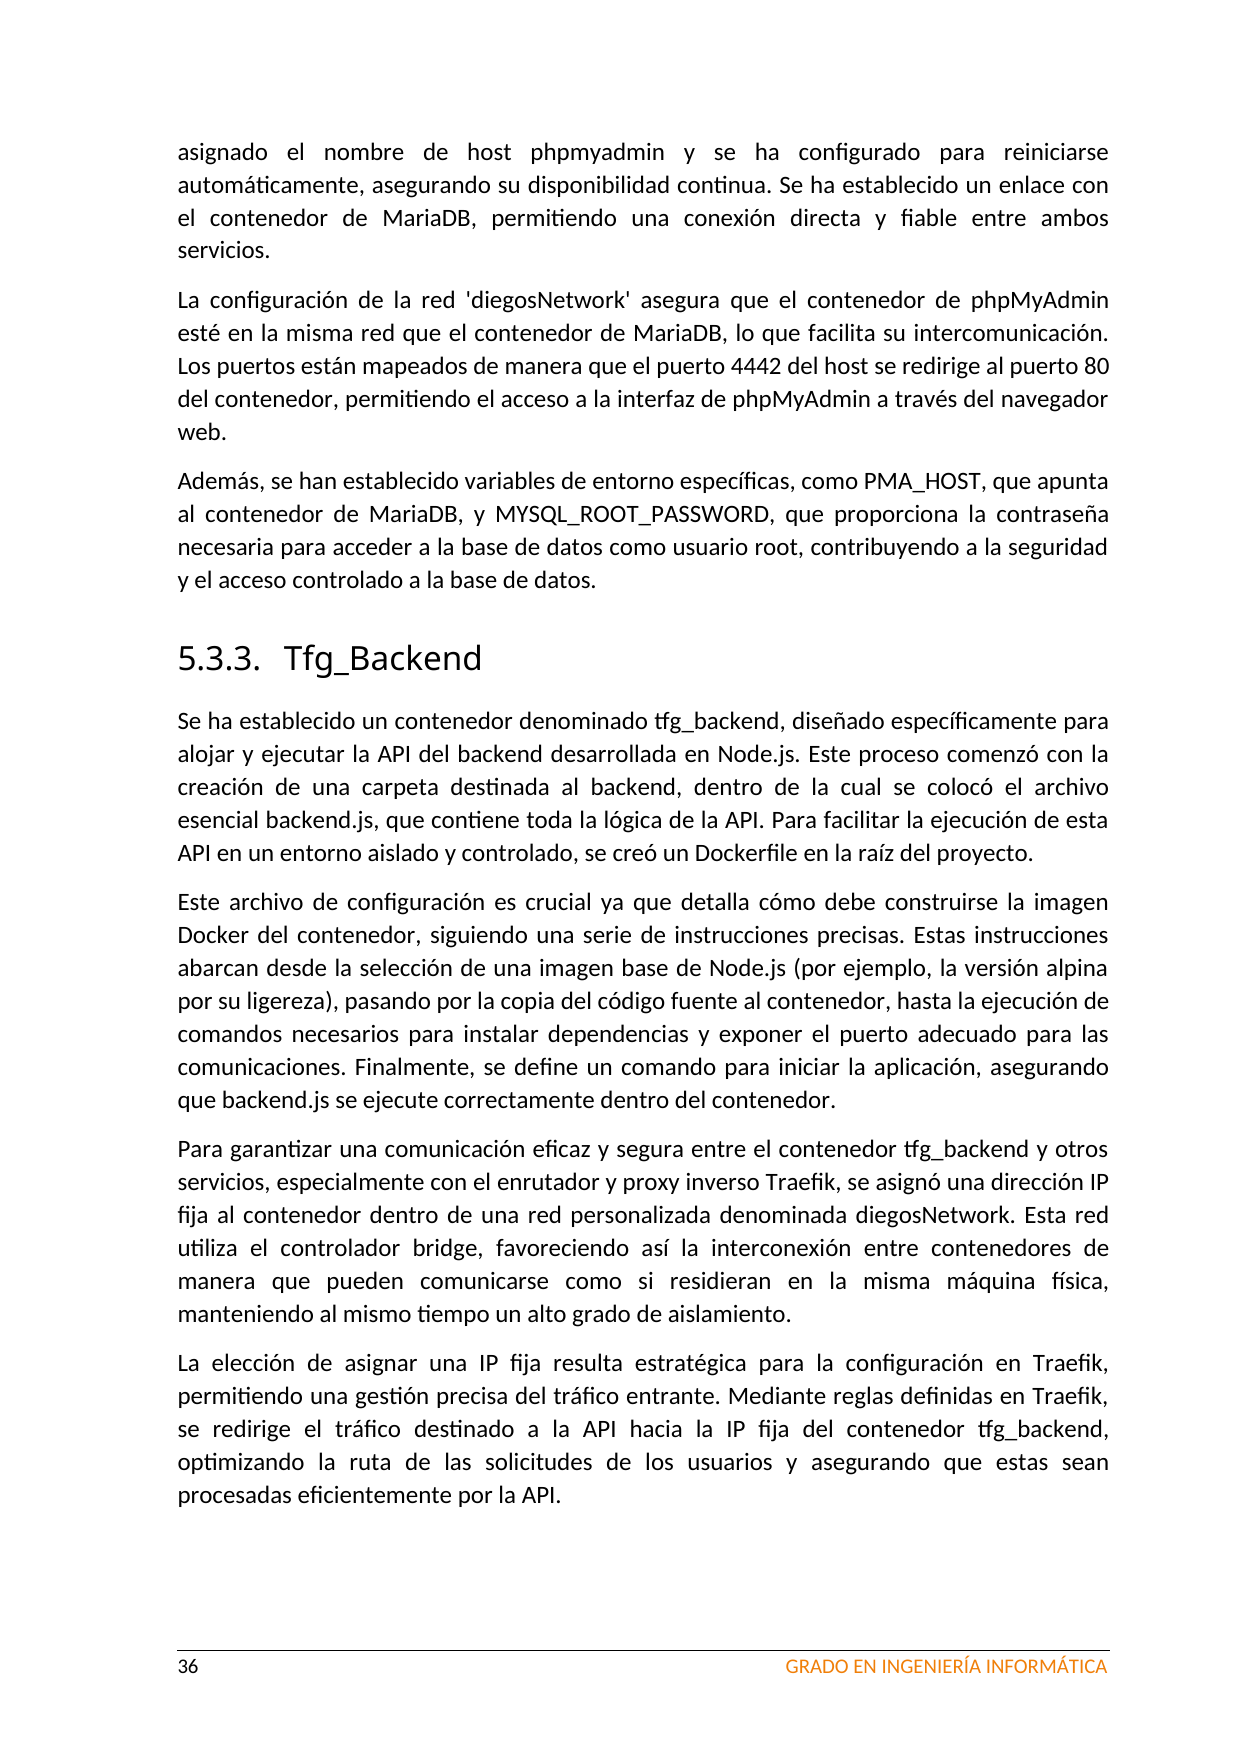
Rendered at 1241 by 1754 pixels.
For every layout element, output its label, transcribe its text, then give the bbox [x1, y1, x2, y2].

text Este archivo de configuración es crucial ya que detalla cómo debe construirse la imagen Docker del contenedor, siguiendo una serie de instrucciones precisas. Estas instrucciones abarcan desde la selección de una imagen base de Node.js (por ejemplo, la versión alpina por su ligereza), pasando por la copia del código fuente al contenedor, hasta la ejecución de comandos necesarios para instalar dependencias y exponer el puerto adecuado para las comunicaciones. Finalmente, se define un comando para iniciar la aplicación, asegurando que backend.js se ejecute correctamente dentro del contenedor. [177, 886, 1110, 1114]
subtitle Tfg_Backend [177, 634, 1110, 680]
text Además, se han establecido variables de entorno específicas, como PMA_HOST, que apunta al contenedor de MariaDB, y MYSQL_ROOT_PASSWORD, que proporciona la contraseña necesaria para acceder a la base de datos como usuario root, contribuyendo a la seguridad y el acceso controlado a la base de datos. [177, 465, 1110, 595]
text La configuración de la red 'diegosNetwork' asegura que el contenedor de phpMyAdmin esté en la misma red que el contenedor de MariaDB, lo que facilita su intercomunicación. Los puertos están mapeados de manera que el puerto 4442 del host se redirige al puerto 80 del contenedor, permitiendo el acceso a la interfaz de phpMyAdmin a través del navegador web. [177, 284, 1110, 446]
text Se ha establecido un contenedor denominado tfg_backend, diseñado específicamente para alojar y ejecutar la API del backend desarrollada en Node.js. Este proceso comenzó con la creación de una carpeta destinada al backend, dentro de la cual se colocó el archivo esencial backend.js, que contiene toda la lógica de la API. Para facilitar la ejecución de esta API en un entorno aislado y controlado, se creó un Dockerfile en la raíz del proyecto. [177, 705, 1110, 867]
text La elección de asignar una IP fija resulta estratégica para la configuración en Traefik, permitiendo una gestión precisa del tráfico entrante. Mediante reglas definidas en Traefik, se redirige el tráfico destinado a la API hacia la IP fija del contenedor tfg_backend, optimizando la ruta de las solicitudes de los usuarios y asegurando que estas sean procesadas eficientemente por la API. [177, 1347, 1110, 1510]
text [177, 136, 1110, 265]
text Para garantizar una comunicación eficaz y segura entre el contenedor tfg_backend y otros servicios, especialmente con el enrutador y proxy inverso Traefik, se asignó una dirección IP fija al contenedor dentro de una red personalizada denominada diegosNetwork. Esta red utiliza el controlador bridge, favoreciendo así la interconexión entre contenedores de manera que pueden comunicarse como si residieran en la misma máquina física, manteniendo al mismo tiempo un alto grado de aislamiento. [177, 1133, 1110, 1328]
